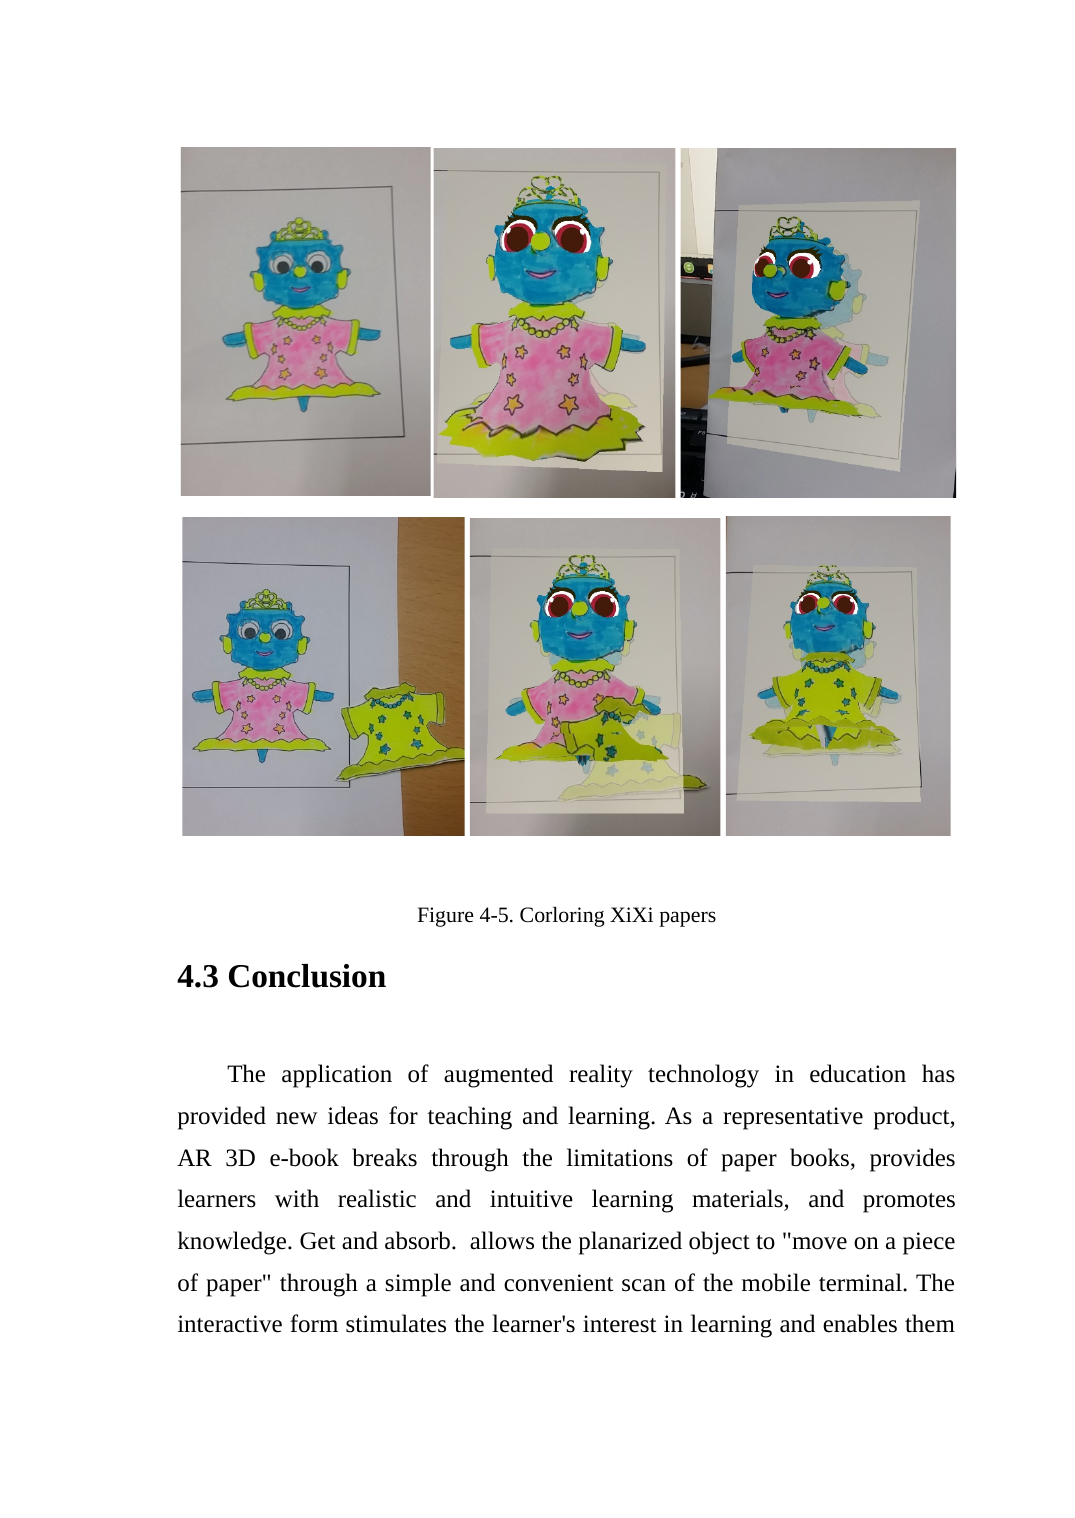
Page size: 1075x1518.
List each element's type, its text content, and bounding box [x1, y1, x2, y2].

picture [182, 517, 465, 836]
text 4.3 Conclusion [177, 956, 956, 994]
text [177, 1049, 956, 1341]
picture [433, 148, 676, 498]
picture [469, 518, 721, 836]
picture [680, 148, 957, 498]
text Figure 4-5. Corloring XiXi papers [177, 902, 956, 927]
picture [181, 147, 431, 496]
picture [725, 516, 951, 836]
